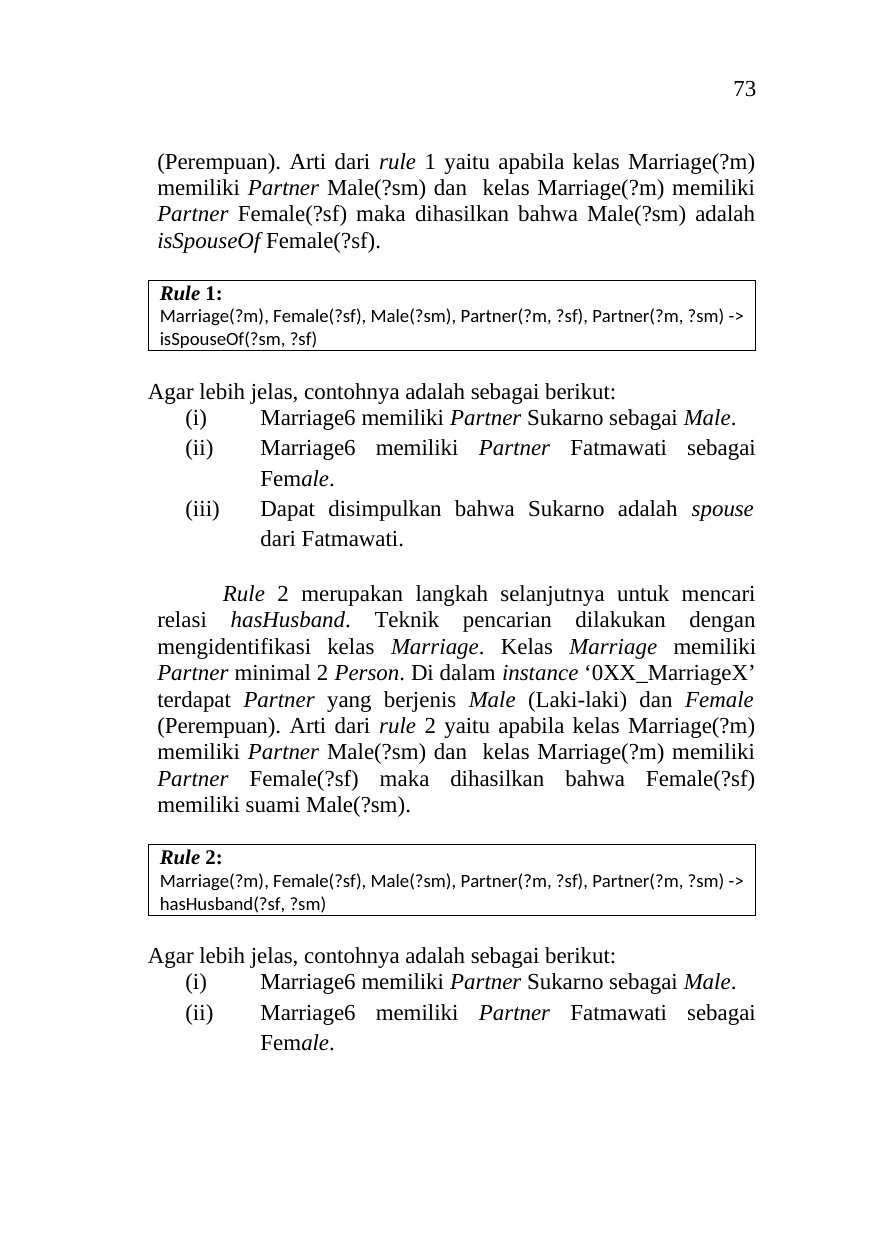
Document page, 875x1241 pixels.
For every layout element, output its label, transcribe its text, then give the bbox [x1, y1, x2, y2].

list Marriage6 memiliki Partner Fatmawati sebagai Female. [185, 999, 756, 1055]
text Agar lebih jelas, contohnya adalah sebagai berikut: [148, 378, 756, 404]
table_header Rule 2: Marriage(?m), Female(?sf), Male(?sm), Partner(?m, ?sf), Partner(?m, ?sm) -> hasHusband(?sf, ?sm) [149, 845, 755, 915]
table_header Rule 1: Marriage(?m), Female(?sf), Male(?sm), Partner(?m, ?sf), Partner(?m, ?sm) -> isSpouseOf(?sm, ?sf) [149, 281, 755, 350]
list Marriage6 memiliki Partner Sukarno sebagai Male. [185, 968, 756, 995]
text Agar lebih jelas, contohnya adalah sebagai berikut: [148, 942, 756, 968]
list Dapat disimpulkan bahwa Sukarno adalah spouse dari Fatmawati. [185, 495, 756, 551]
list Marriage6 memiliki Partner Fatmawati sebagai Female. [185, 434, 756, 491]
text Rule 2 merupakan langkah selanjutnya untuk mencari relasi hasHusband. Teknik pencarian dilakukan dengan mengidentifikasi kelas Marriage. Kelas Marriage memiliki Partner minimal 2 Person. Di dalam instance ‘0XX_MarriageX’ terdapat Partner yang berjenis Male (Laki-laki) dan Female (Perempuan). Arti dari rule 2 yaitu apabila kelas Marriage(?m) memiliki Partner Male(?sm) dan kelas Marriage(?m) memiliki Partner Female(?sf) maka dihasilkan bahwa Female(?sf) memiliki suami Male(?sm). [157, 580, 756, 817]
list Marriage6 memiliki Partner Sukarno sebagai Male. [185, 404, 756, 431]
